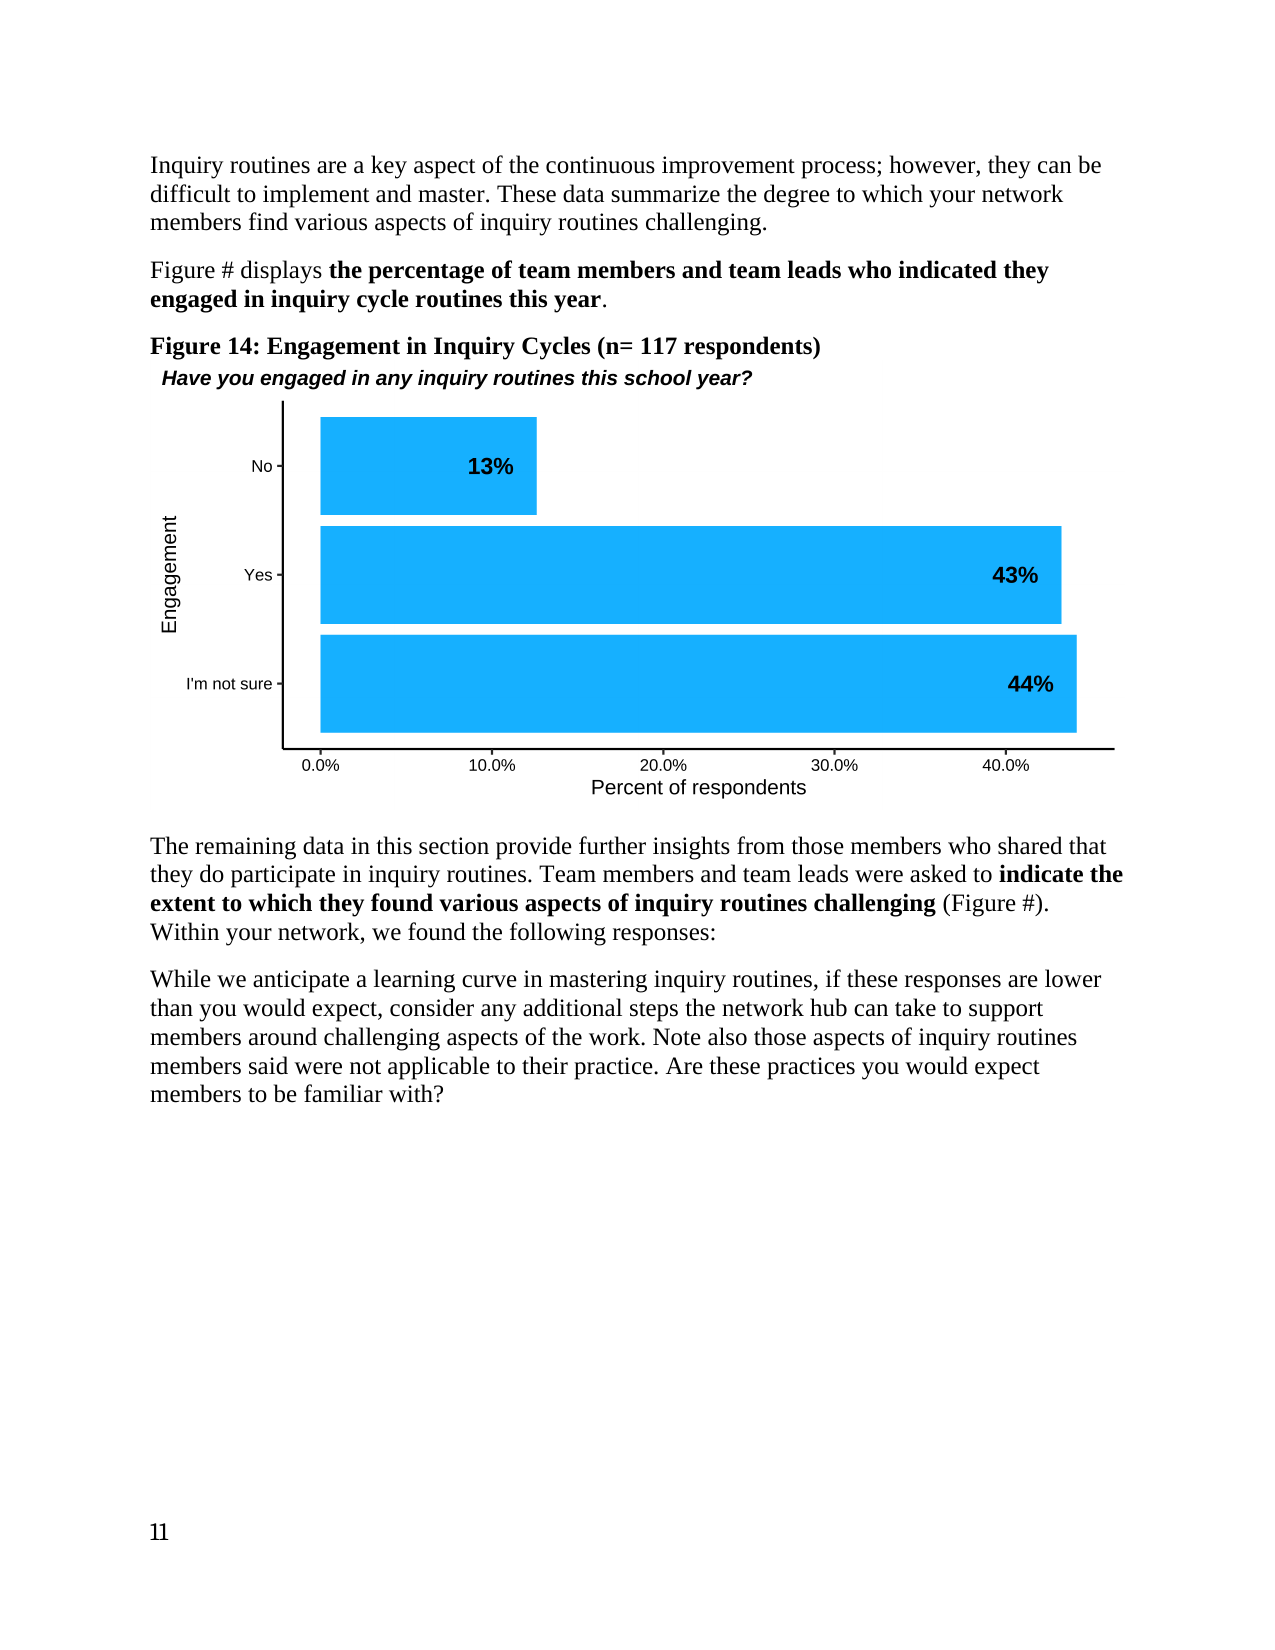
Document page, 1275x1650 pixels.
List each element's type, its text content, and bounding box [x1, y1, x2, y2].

text The remaining data in this section provide further insights from those members who shared that they do participate in inquiry routines. Team members and team leads were asked to indicate the extent to which they found various aspects of inquiry routines challenging (Figure #). Within your network, we found the following responses: [150, 831, 1125, 946]
text Figure # displays the percentage of team members and team leads who indicated they engaged in inquiry cycle routines this year. [150, 255, 1125, 312]
text Inquiry routines are a key aspect of the continuous improvement process; however, they can be difficult to implement and master. These data summarize the degree to which your network members find various aspects of inquiry routines challenging. [150, 150, 1125, 236]
text While we anticipate a learning curve in mastering inquiry routines, if these responses are lower than you would expect, consider any additional steps the network hub can take to support members around challenging aspects of the work. Note also those aspects of inquiry routines members said were not applicable to their practice. Are these practices you would expect members to be familiar with? [150, 964, 1125, 1108]
picture [150, 360, 1125, 810]
text Figure 14: Engagement in Inquiry Cycles (n= 117 respondents) [150, 331, 1125, 360]
